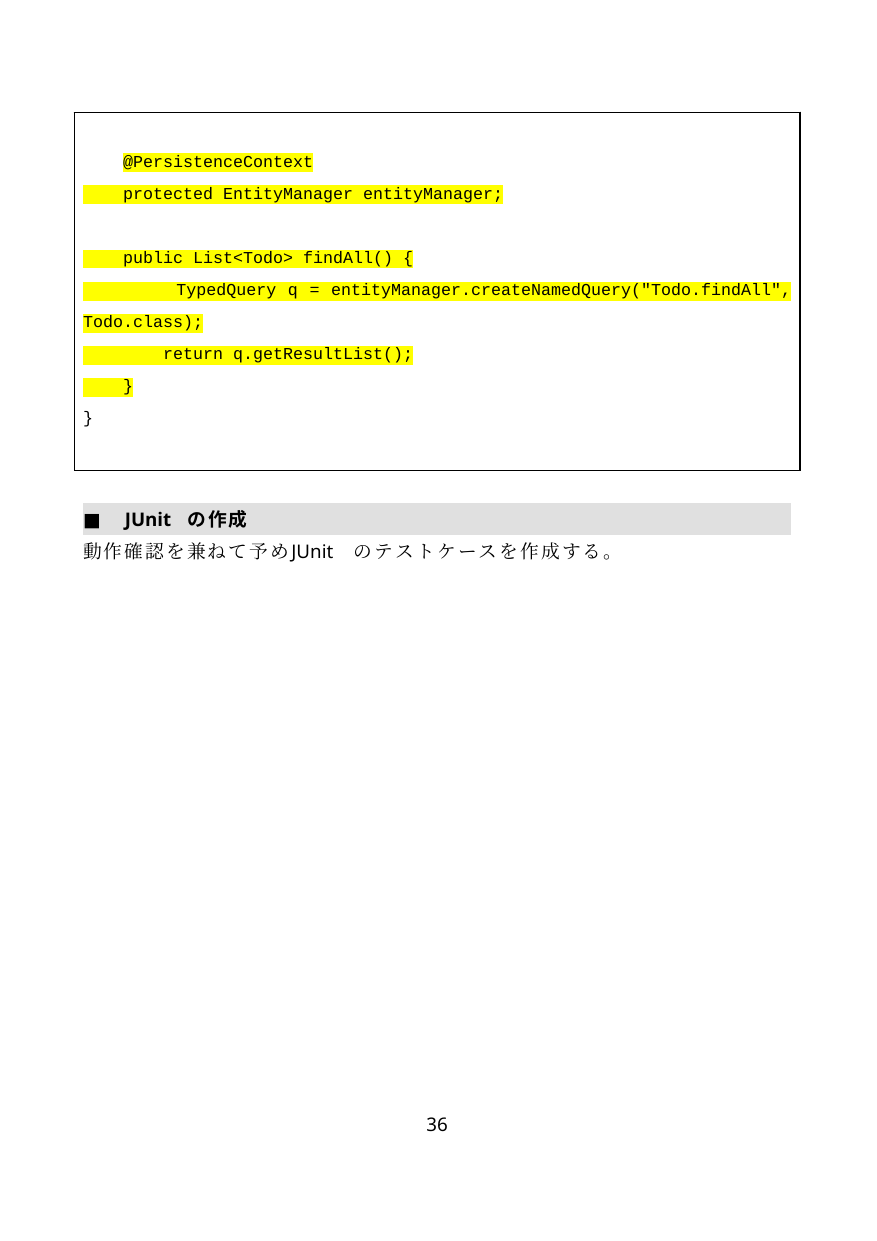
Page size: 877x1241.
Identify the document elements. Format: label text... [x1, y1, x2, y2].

text @PersistenceContext [83, 147, 791, 179]
text 動作確認を兼ねて予めJUnitのテストケースを作成する。 [83, 535, 791, 567]
text public List<Todo> findAll() { [83, 243, 791, 275]
text } [83, 371, 791, 403]
text TypedQuery q = entityManager.createNamedQuery("Todo.findAll", Todo.class); [83, 301, 791, 339]
text } [83, 403, 791, 436]
subtitle JUnitの作成 [83, 503, 791, 535]
text return q.getResultList(); [83, 339, 791, 371]
text protected EntityManager entityManager; [83, 179, 791, 211]
